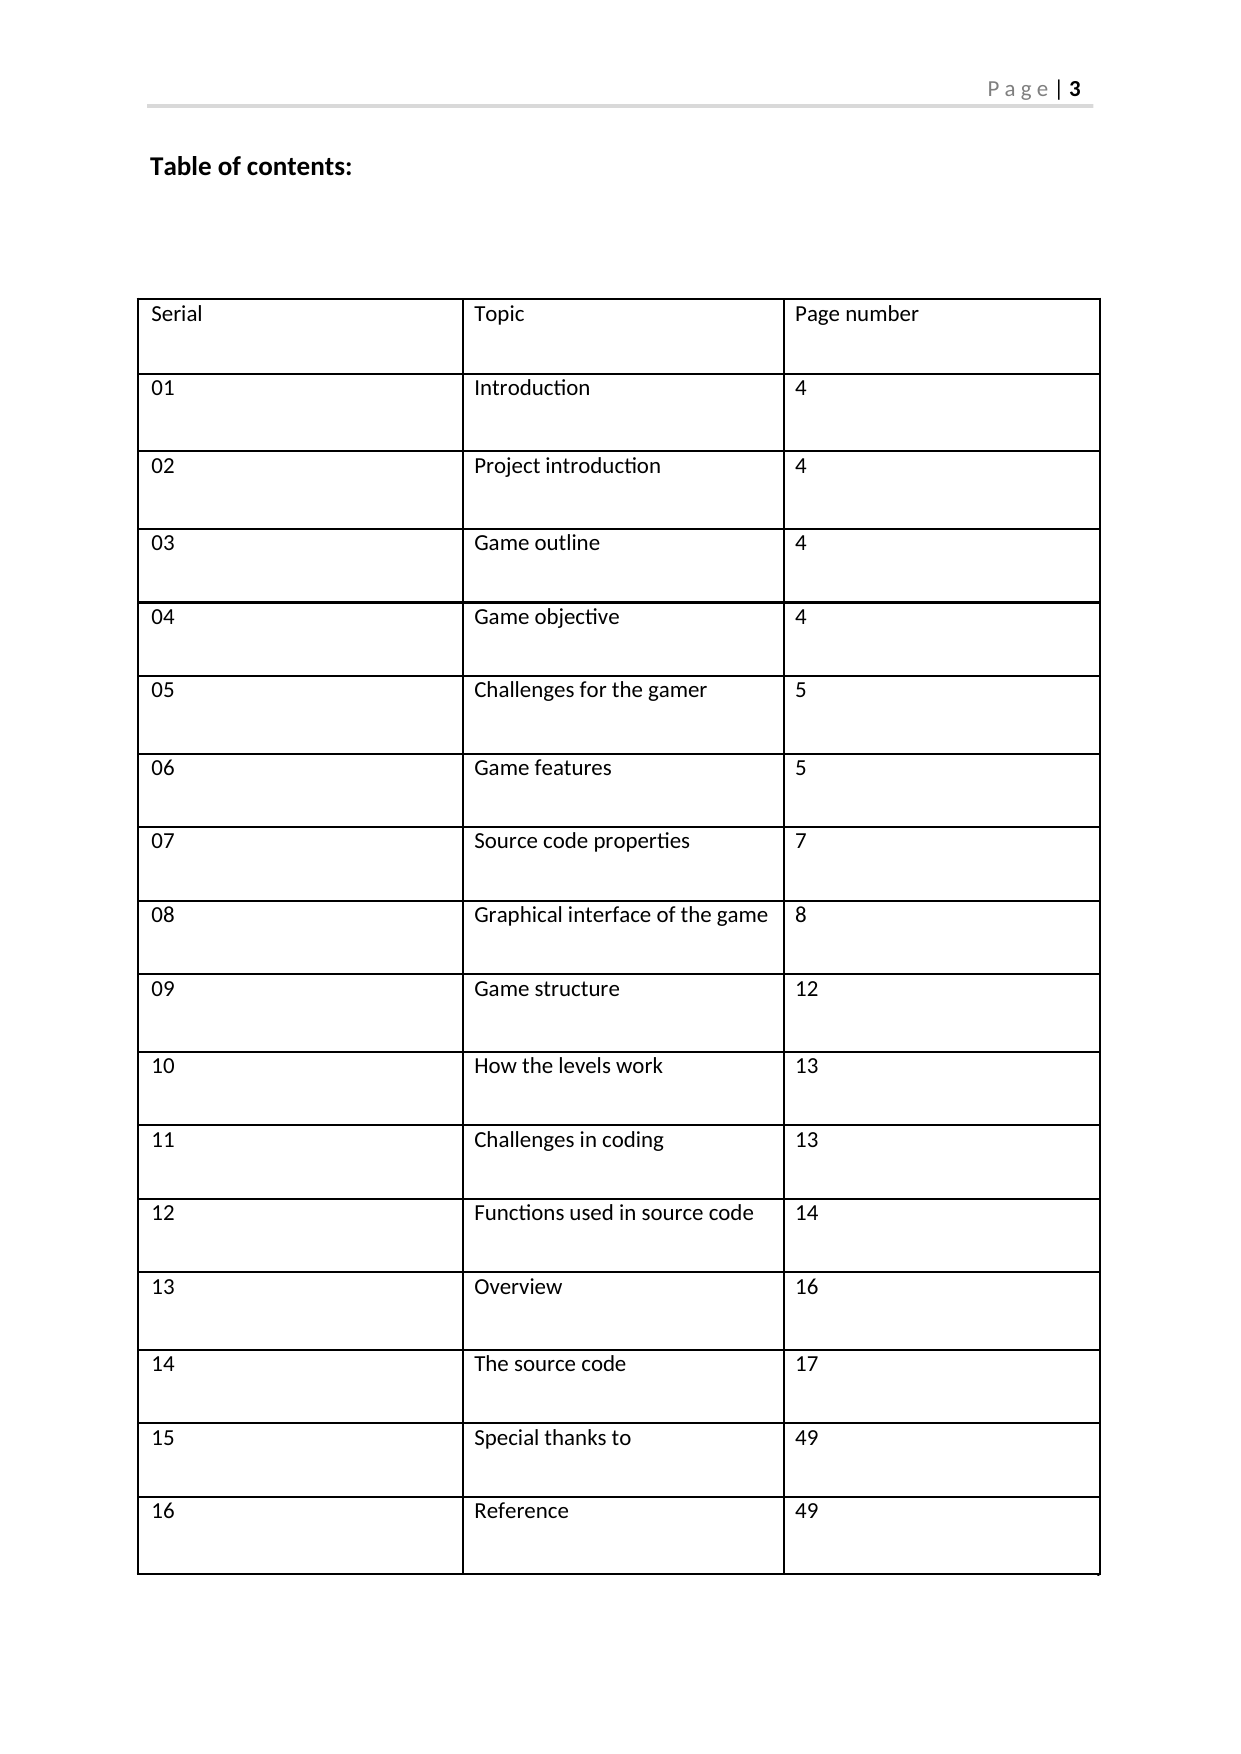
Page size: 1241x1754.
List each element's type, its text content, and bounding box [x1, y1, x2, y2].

table_cell [785, 630, 1099, 675]
table_cell [139, 630, 462, 675]
table_cell 04 [139, 604, 462, 629]
table_cell 13 [785, 1126, 1099, 1152]
table_cell 17 [785, 1351, 1099, 1377]
table_cell [464, 703, 783, 752]
table_cell [785, 478, 1099, 528]
table_cell Game objective [464, 604, 783, 629]
table_header Page number [785, 300, 1099, 327]
table_cell [464, 478, 783, 528]
table_cell 5 [785, 677, 1099, 703]
table_cell [785, 703, 1099, 752]
table_cell Project introduction [464, 452, 783, 478]
table_cell Reference [464, 1498, 783, 1524]
table_cell [139, 401, 462, 450]
table_cell [464, 1377, 783, 1422]
picture [147, 104, 1094, 108]
table_header Topic [464, 300, 783, 327]
text P a g e | 3 [987, 74, 1101, 102]
table_cell 05 [139, 677, 462, 703]
text Table of contents: [150, 149, 1101, 182]
table_cell 16 [139, 1498, 462, 1524]
table_cell [464, 401, 783, 450]
table_cell [785, 1524, 1099, 1573]
table_cell [464, 1524, 783, 1573]
table_cell [464, 1001, 783, 1051]
table_cell [464, 928, 783, 973]
table_cell [139, 1300, 462, 1349]
table_cell [139, 1377, 462, 1422]
table_cell Special thanks to [464, 1424, 783, 1450]
table_cell 15 [139, 1424, 462, 1450]
table_cell [785, 1450, 1099, 1496]
table_cell 08 [139, 902, 462, 928]
table_cell Game outline [464, 530, 783, 556]
table_cell [785, 1226, 1099, 1271]
table_cell [139, 478, 462, 528]
table_cell Graphical interface of the game [464, 902, 783, 928]
table_cell 06 [139, 755, 462, 781]
table_cell Challenges in coding [464, 1126, 783, 1152]
table_header Serial [139, 300, 462, 327]
table_cell [139, 1152, 462, 1198]
table_cell [785, 928, 1099, 973]
table_cell 11 [139, 1126, 462, 1152]
table_cell [785, 1300, 1099, 1349]
table_cell How the levels work [464, 1053, 783, 1079]
table_cell [785, 1377, 1099, 1422]
table_cell [139, 1450, 462, 1496]
table_cell [139, 1226, 462, 1271]
table_cell 01 [139, 375, 462, 401]
table_cell [139, 556, 462, 601]
table_cell 4 [785, 604, 1099, 629]
table_cell Overview [464, 1273, 783, 1299]
table_cell Game features [464, 755, 783, 781]
table_cell [139, 1001, 462, 1051]
table_cell 4 [785, 530, 1099, 556]
table_cell [785, 781, 1099, 826]
table_cell Game structure [464, 975, 783, 1001]
table_cell [785, 401, 1099, 450]
table_cell [464, 781, 783, 826]
table_cell 12 [785, 975, 1099, 1001]
table_cell [464, 1152, 783, 1198]
table_cell [785, 1079, 1099, 1124]
table_cell 7 [785, 828, 1099, 854]
table_cell [464, 1079, 783, 1124]
table_cell The source code [464, 1351, 783, 1377]
table_cell 09 [139, 975, 462, 1001]
table_cell [464, 1300, 783, 1349]
table_cell 14 [139, 1351, 462, 1377]
table_cell 14 [785, 1200, 1099, 1226]
table_cell [464, 328, 783, 373]
table_cell 49 [785, 1498, 1099, 1524]
table_cell 02 [139, 452, 462, 478]
table_cell 4 [785, 375, 1099, 401]
table_cell [139, 854, 462, 899]
table_cell Introduction [464, 375, 783, 401]
table_cell 13 [139, 1273, 462, 1299]
table_cell 10 [139, 1053, 462, 1079]
table_cell 4 [785, 452, 1099, 478]
table_cell 5 [785, 755, 1099, 781]
table_cell [139, 703, 462, 752]
table_cell 07 [139, 828, 462, 854]
table_cell [139, 328, 462, 373]
table_cell [139, 1524, 462, 1573]
table_cell [139, 928, 462, 973]
table_cell [139, 781, 462, 826]
table_cell [139, 1079, 462, 1124]
table_cell 03 [139, 530, 462, 556]
table_cell 12 [139, 1200, 462, 1226]
table_cell [785, 556, 1099, 601]
table_cell [785, 328, 1099, 373]
table_cell 13 [785, 1053, 1099, 1079]
table_cell [464, 854, 783, 899]
table_cell Challenges for the gamer [464, 677, 783, 703]
table_cell [464, 1226, 783, 1271]
table_cell [785, 1152, 1099, 1198]
table_cell Source code properties [464, 828, 783, 854]
table_cell [464, 630, 783, 675]
table_cell 49 [785, 1424, 1099, 1450]
table_cell [464, 556, 783, 601]
table_cell Functions used in source code [464, 1200, 783, 1226]
table_cell [785, 1001, 1099, 1051]
table_cell 8 [785, 902, 1099, 928]
table_cell [785, 854, 1099, 899]
table_cell 16 [785, 1273, 1099, 1299]
table_cell [464, 1450, 783, 1496]
